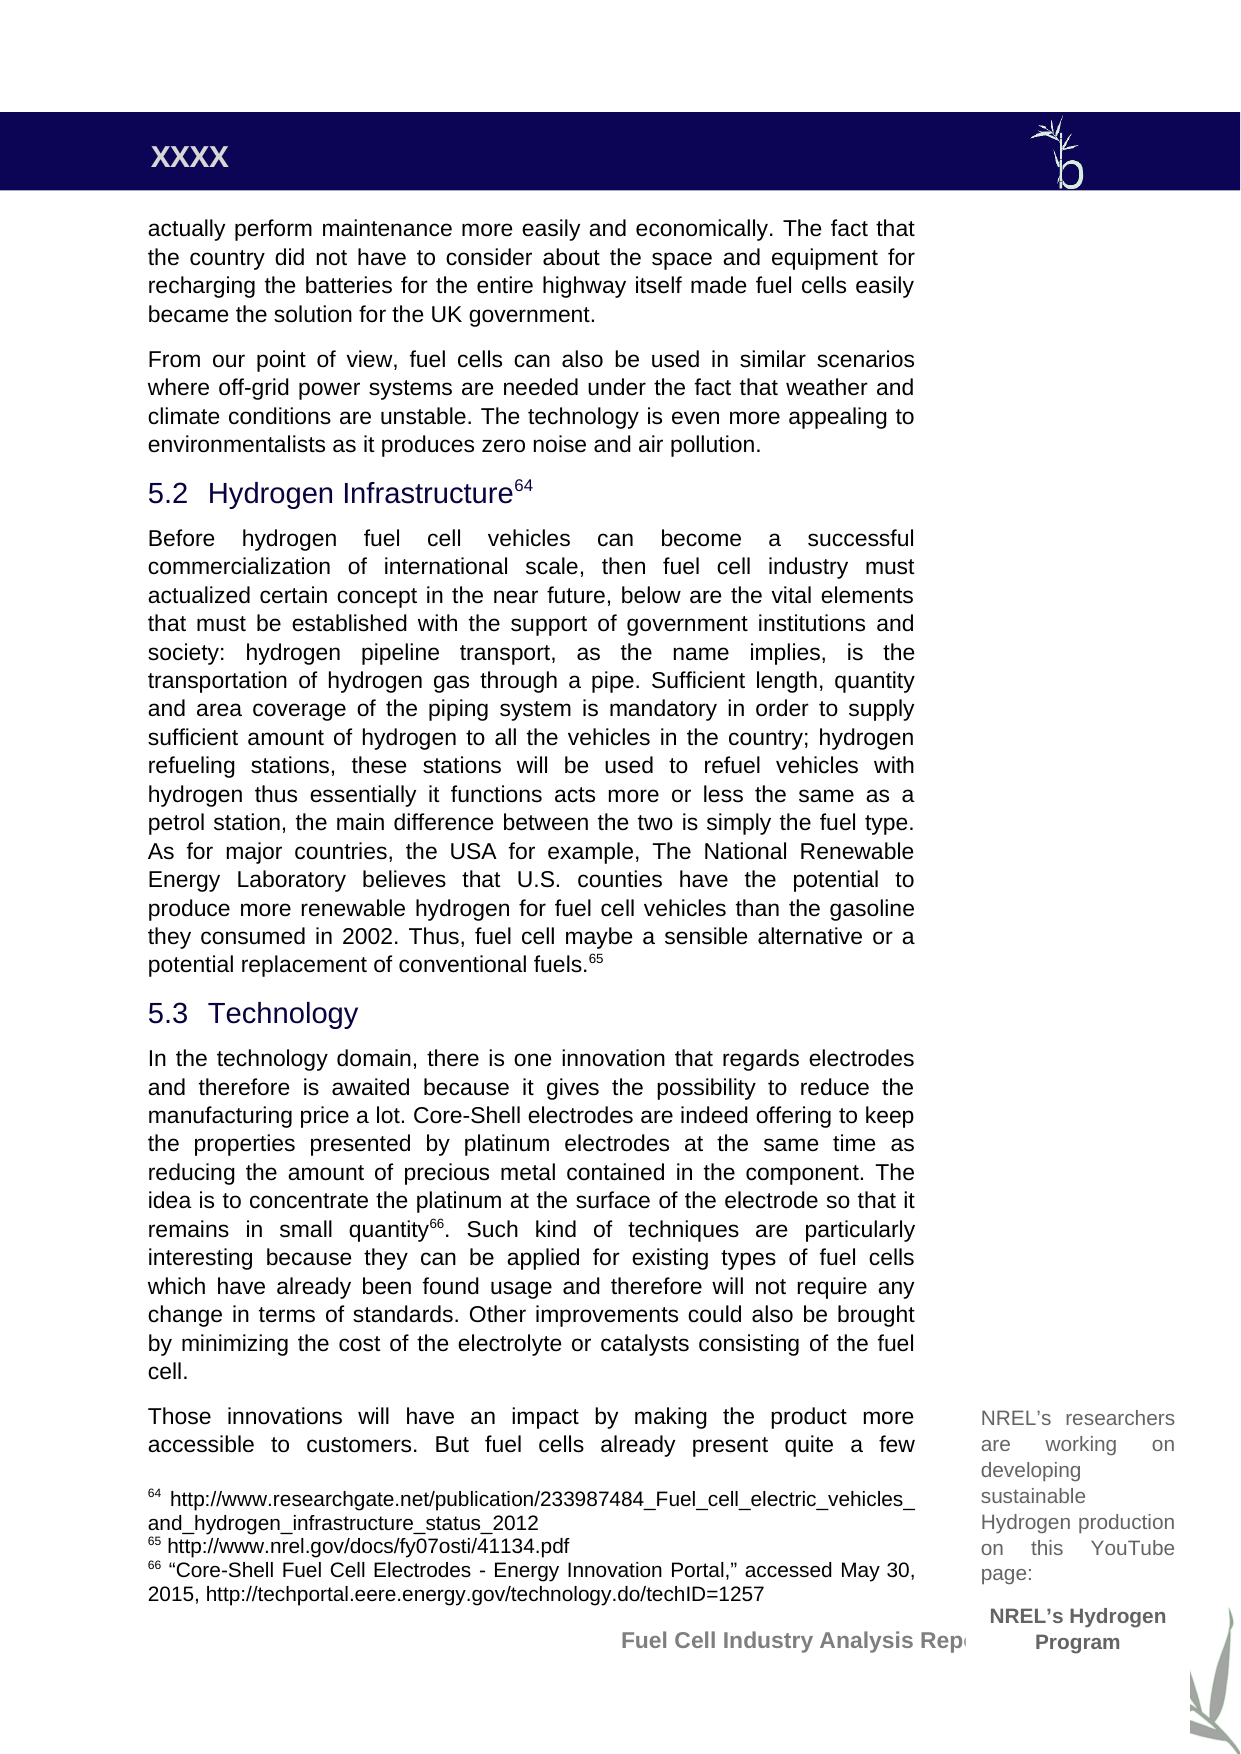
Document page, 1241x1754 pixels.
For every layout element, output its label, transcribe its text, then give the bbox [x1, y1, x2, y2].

picture [1190, 1607, 1241, 1754]
subtitle Technology [148, 996, 915, 1030]
text Before hydrogen fuel cell vehicles can become a successful commercialization of international scale, then fuel cell industry must actualized certain concept in the near future, below are the vital elements that must be established with the support of government institutions and society: hydrogen pipeline transport, as the name implies, is the transportation of hydrogen gas through a pipe. Sufficient length, quantity and area coverage of the piping system is mandatory in order to supply sufficient amount of hydrogen to all the vehicles in the country; hydrogen refueling stations, these stations will be used to refuel vehicles with hydrogen thus essentially it functions acts more or less the same as a petrol station, the main difference between the two is simply the fuel type. As for major countries, the USA for example, The National Renewable Energy Laboratory believes that U.S. counties have the potential to produce more renewable hydrogen for fuel cell vehicles than the gasoline they consumed in 2002. Thus, fuel cell maybe a sensible alternative or a potential replacement of conventional fuels. [148, 525, 915, 978]
subtitle Hydrogen Infrastructure [148, 476, 915, 510]
text In the technology domain, there is one innovation that regards electrodes and therefore is awaited because it gives the possibility to reduce the manufacturing price a lot. Core-Shell electrodes are indeed offering to keep the properties presented by platinum electrodes at the same time as reducing the amount of precious metal contained in the component. The idea is to concentrate the platinum at the surface of the electrode so that it remains in small quantity. Such kind of techniques are particularly interesting because they can be applied for existing types of fuel cells which have already been found usage and therefore will not require any change in terms of standards. Other improvements could also be brought by minimizing the cost of the electrolyte or catalysts consisting of the fuel cell. [148, 1045, 915, 1384]
text From our point of view, fuel cells can also be used in similar scenarios where off-grid power systems are needed under the fact that weather and climate conditions are unstable. The technology is even more appealing to environmentalists as it produces zero noise and air pollution. [148, 346, 915, 457]
